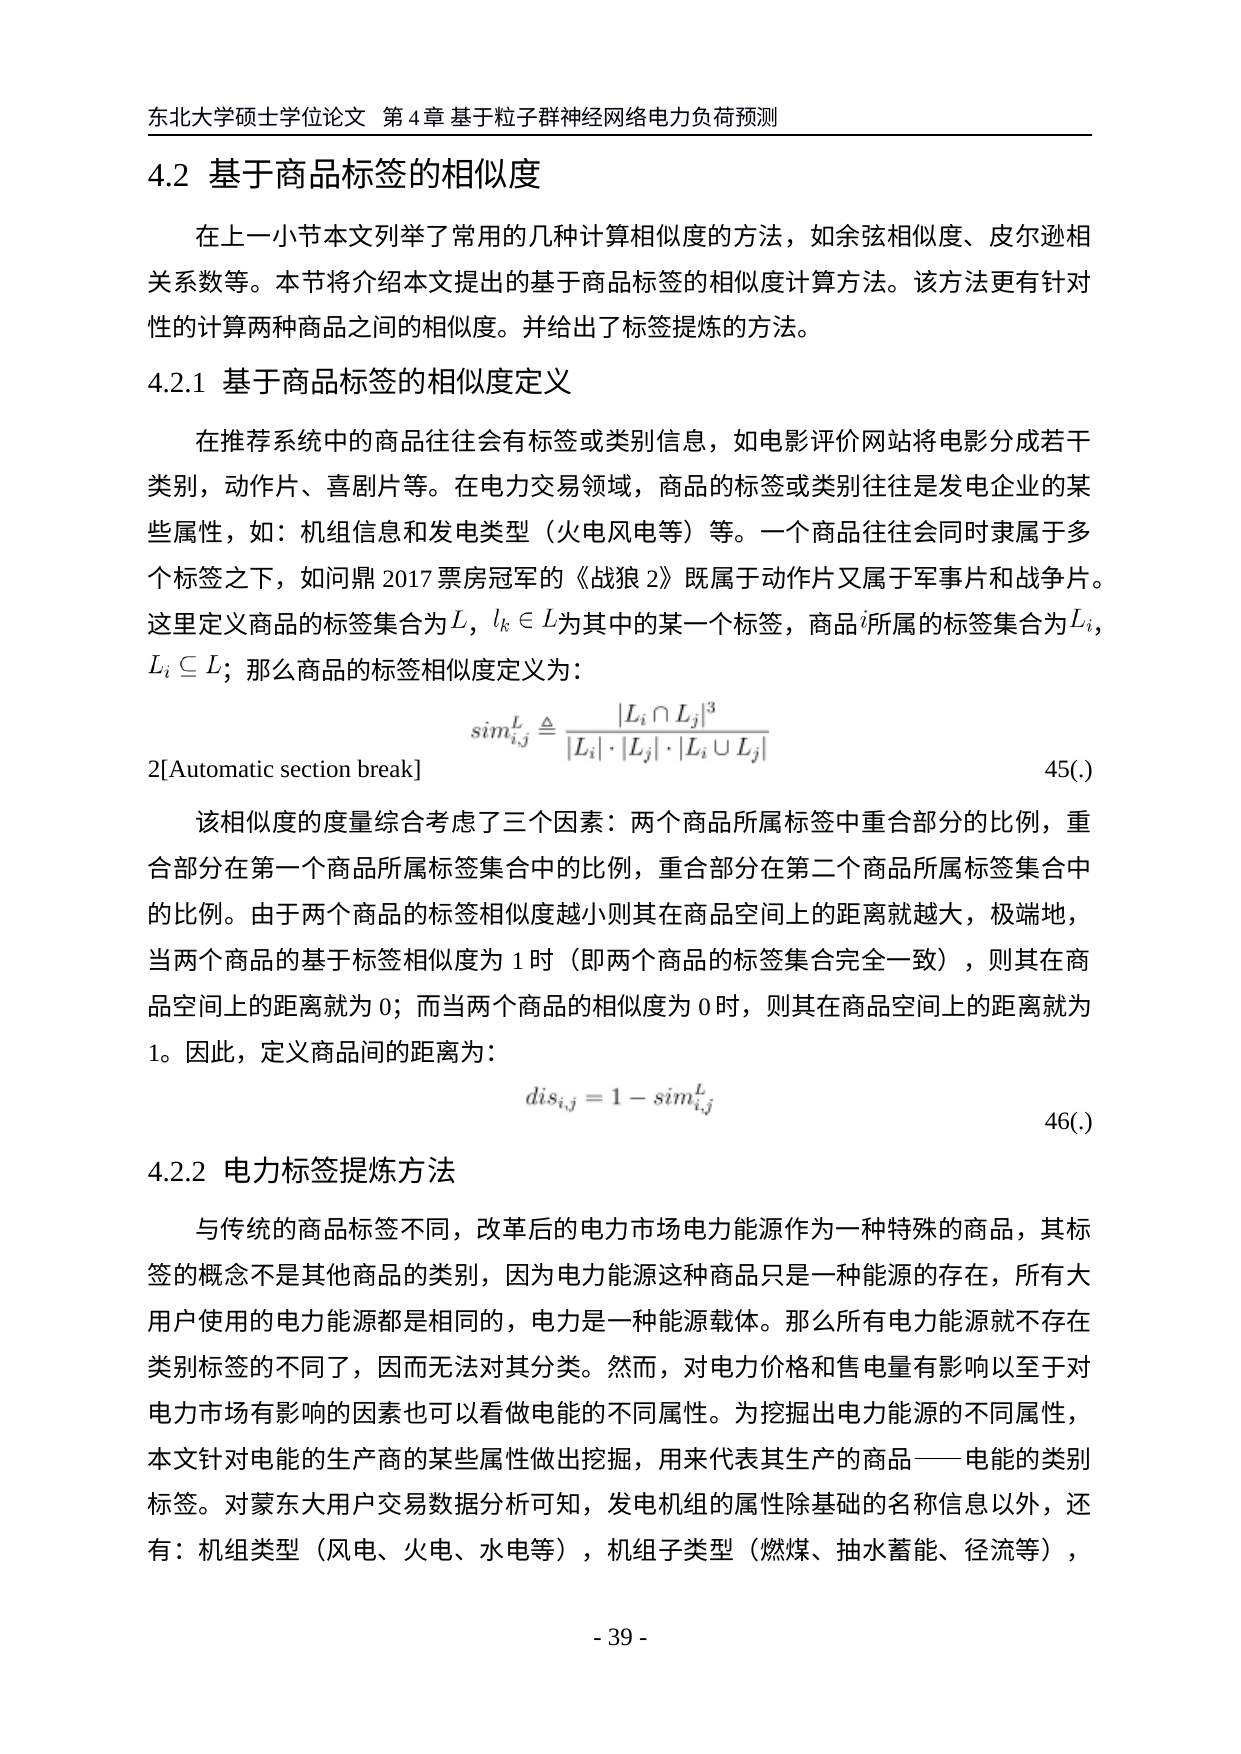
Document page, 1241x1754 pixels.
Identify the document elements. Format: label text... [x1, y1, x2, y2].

text 该相似度的度量综合考虑了三个因素：两个商品所属标签中重合部分的比例，重合部分在第一个商品所属标签集合中的比例，重合部分在第二个商品所属标签集合中的比例。由于两个商品的标签相似度越小则其在商品空间上的距离就越大，极端地，当两个商品的基于标签相似度为1时（即两个商品的标签集合完全一致），则其在商品空间上的距离就为0；而当两个商品的相似度为0时，则其在商品空间上的距离就为1。因此，定义商品间的距离为： [148, 795, 1092, 1070]
text 在上一小节本文列举了常用的几种计算相似度的方法，如余弦相似度、皮尔逊相关系数等。本节将介绍本文提出的基于商品标签的相似度计算方法。该方法更有针对性的计算两种商品之间的相似度。并给出了标签提炼的方法。 [148, 208, 1092, 346]
subtitle 基于商品标签的相似度定义 [148, 358, 1092, 401]
subtitle 电力标签提炼方法 [148, 1147, 1092, 1190]
text 在推荐系统中的商品往往会有标签或类别信息，如电影评价网站将电影分成若干类别，动作片、喜剧片等。在电力交易领域，商品的标签或类别往往是发电企业的某些属性，如：机组信息和发电类型（火电风电等）等。一个商品往往会同时隶属于多个标签之下，如问鼎2017票房冠军的《战狼2》既属于动作片又属于军事片和战争片。这里定义商品的标签集合为，为其中的某一个标签，商品所属的标签集合为，；那么商品的标签相似度定义为： [148, 413, 1092, 688]
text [148, 1202, 1092, 1569]
subtitle 基于商品标签的相似度 [148, 148, 1092, 196]
